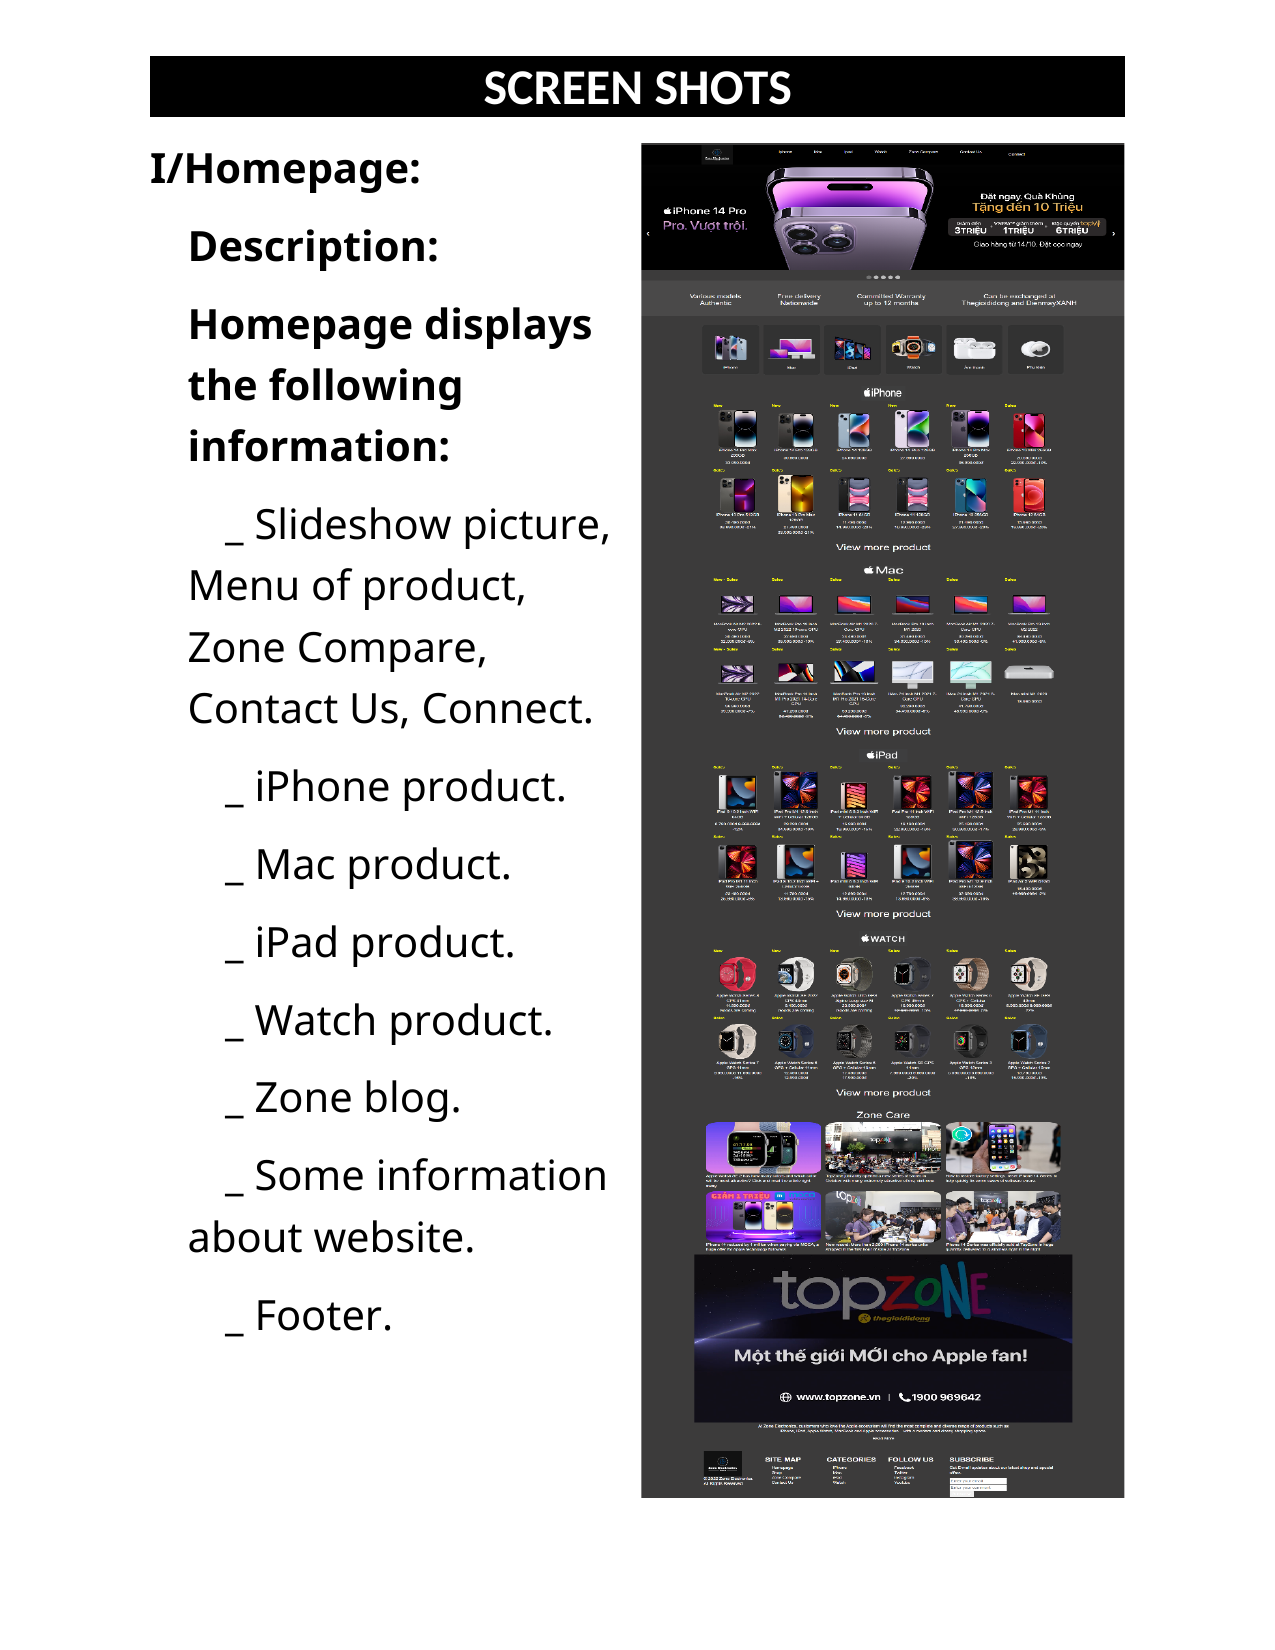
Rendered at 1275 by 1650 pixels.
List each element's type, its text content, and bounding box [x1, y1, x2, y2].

picture [641, 143, 1125, 1498]
text _ Some information about website. [187, 1146, 641, 1264]
text _ Footer. [187, 1285, 641, 1342]
text _ iPad product. [187, 912, 641, 969]
text _ Watch product. [187, 990, 641, 1047]
text _ Slideshow picture, Menu of product, Zone Compare, Contact Us, Connect. [187, 495, 641, 736]
text _ Mac product. [187, 834, 641, 891]
text SCREEN SHOTS [150, 56, 1125, 117]
text Description: [150, 217, 641, 273]
text I/Homepage: [150, 139, 1125, 196]
text _ iPhone product. [187, 757, 641, 813]
text _ Zone blog. [187, 1068, 641, 1125]
text Homepage displays the following information: [187, 294, 641, 474]
